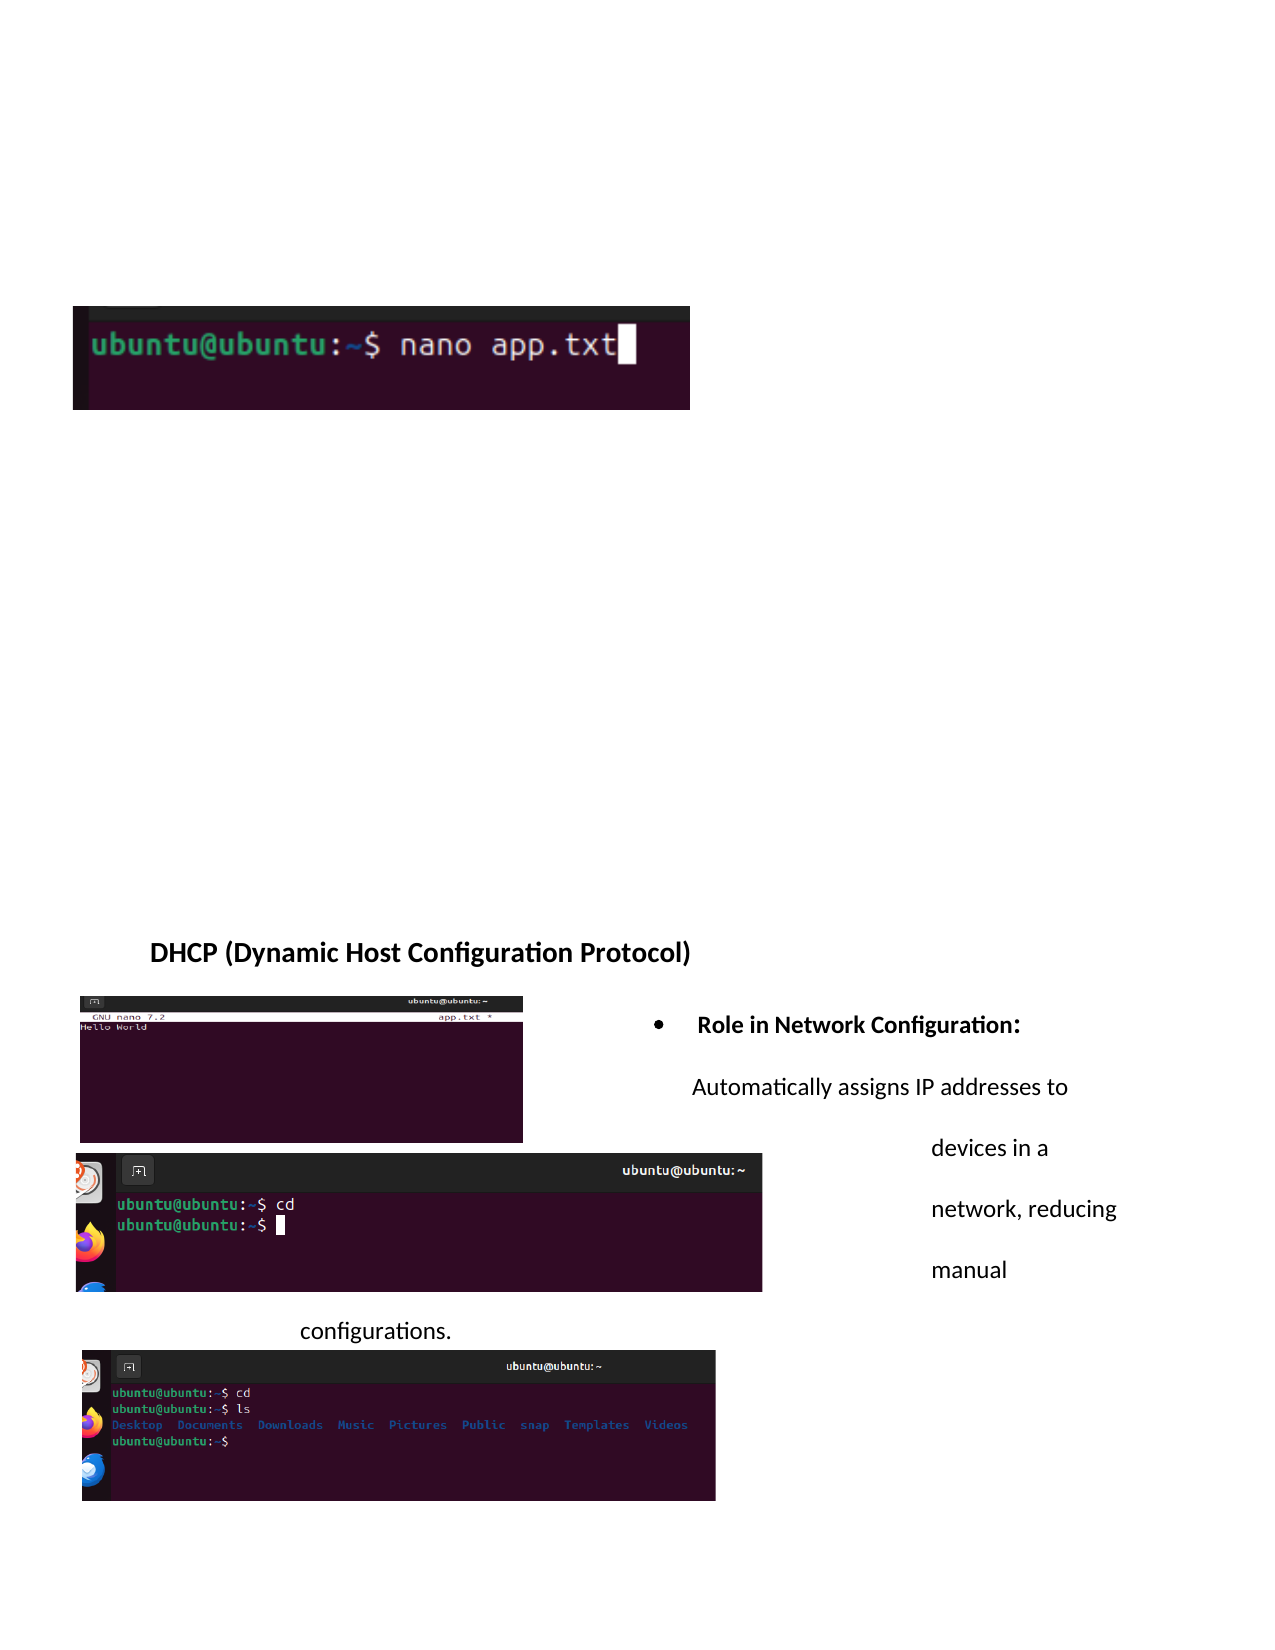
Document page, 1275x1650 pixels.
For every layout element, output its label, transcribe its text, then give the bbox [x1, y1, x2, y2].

picture [75, 1153, 763, 1292]
picture [81, 1350, 715, 1501]
text DHCP (Dynamic Host Configuration Protocol) [150, 934, 1125, 969]
list Role in Network Configuration: Automatically assigns IP addresses to devices in a network, reducing manual configurations. [262, 1005, 1125, 1346]
picture [80, 996, 523, 1143]
picture [71, 306, 689, 409]
